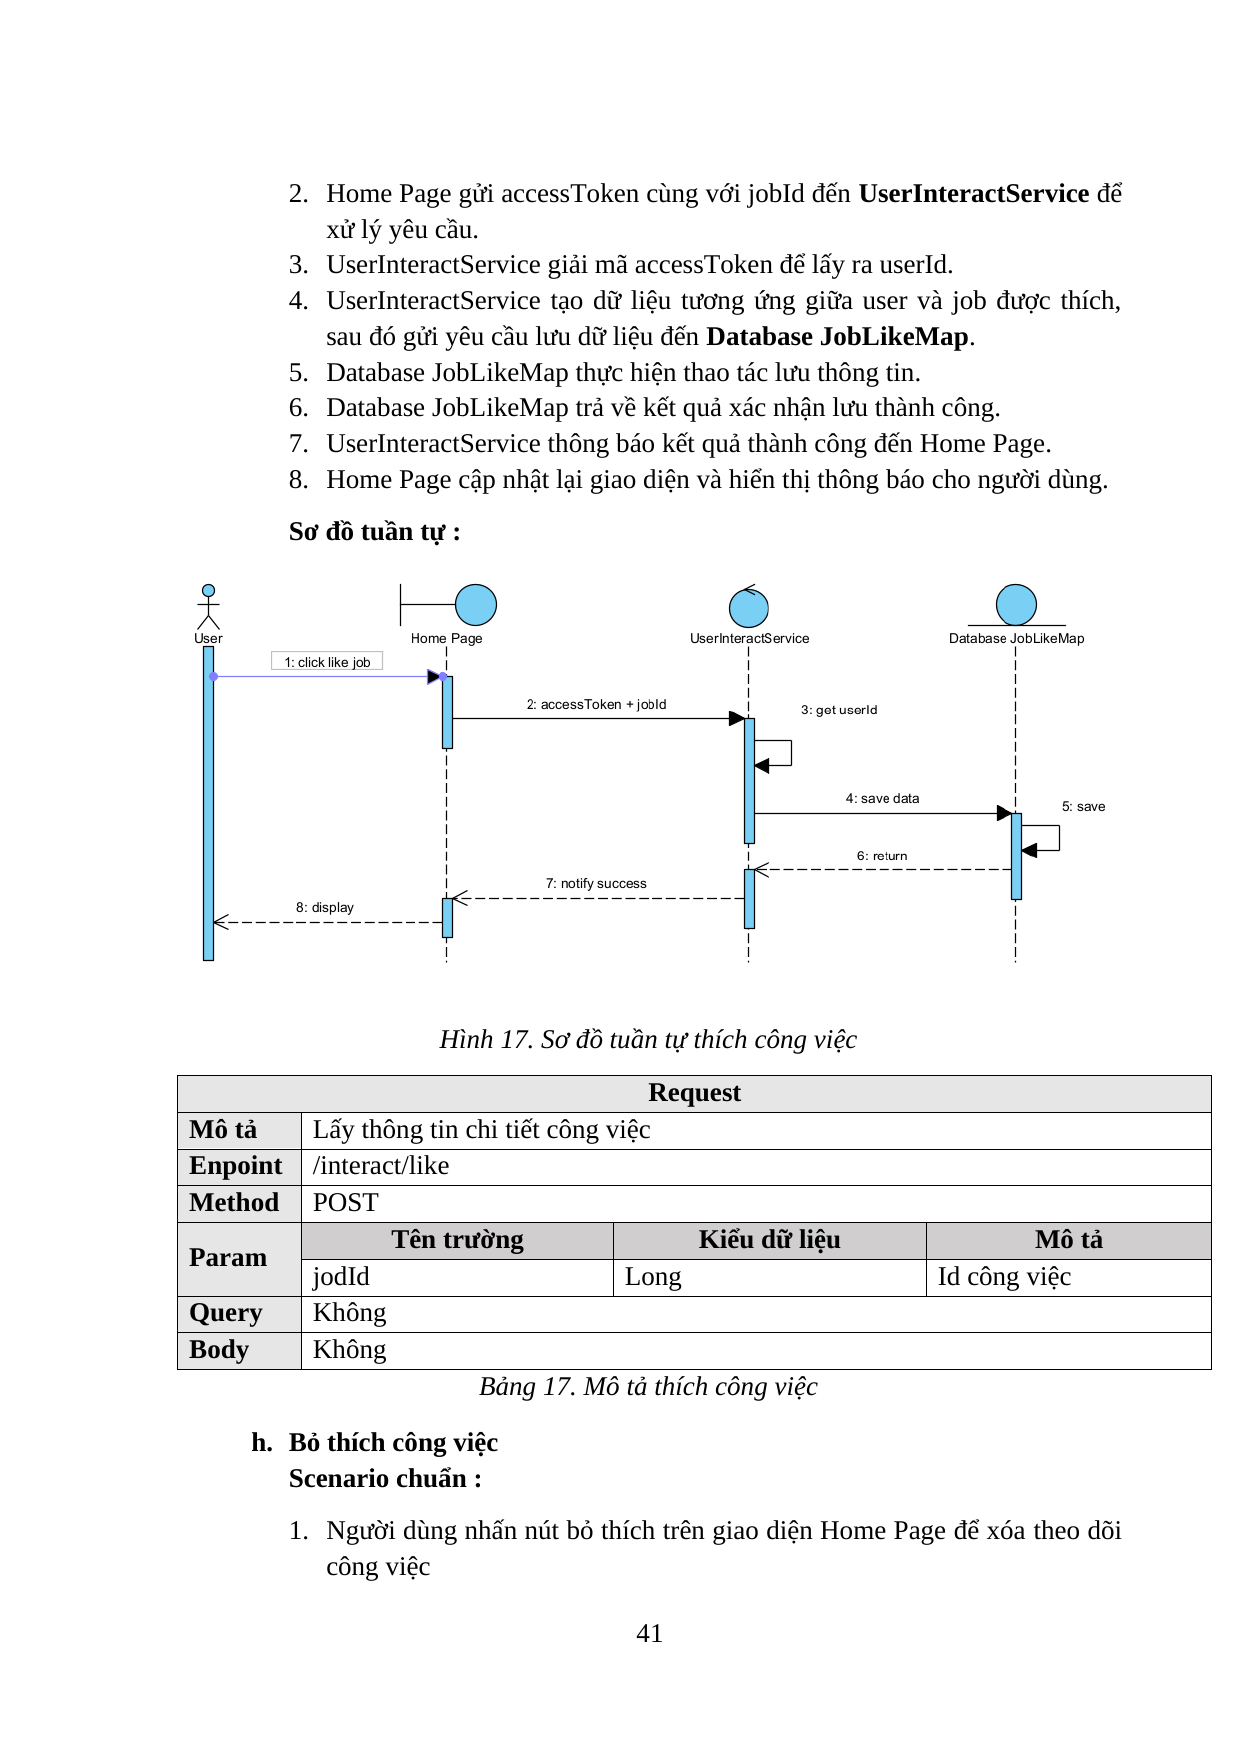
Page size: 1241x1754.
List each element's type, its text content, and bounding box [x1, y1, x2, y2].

list UserInteractService giải mã accessToken để lấy ra userId. [288, 249, 1122, 280]
table_cell Tên trường [302, 1223, 613, 1259]
table_cell jodId [302, 1260, 613, 1296]
table_cell /interact/like [302, 1150, 1211, 1185]
text Sơ đồ tuần tự : [213, 515, 1122, 547]
list Home Page cập nhật lại giao diện và hiển thị thông báo cho người dùng. [288, 463, 1122, 494]
table_cell Id công việc [927, 1260, 1211, 1296]
table_cell Không [302, 1297, 1211, 1332]
table_cell Kiểu dữ liệu [614, 1223, 926, 1259]
list Database JobLikeMap trả về kết quả xác nhận lưu thành công. [288, 392, 1122, 423]
table_cell POST [302, 1186, 1211, 1222]
list UserInteractService thông báo kết quả thành công đến Home Page. [288, 427, 1122, 458]
list Database JobLikeMap thực hiện thao tác lưu thông tin. [288, 356, 1122, 387]
table_header Request [178, 1076, 1211, 1112]
table_cell Param [178, 1223, 301, 1296]
table_cell Long [614, 1260, 926, 1296]
table_cell Body [178, 1333, 301, 1369]
picture [177, 567, 1123, 1002]
list UserInteractService tạo dữ liệu tương ứng giữa user và job được thích, sau đó gửi yêu cầu lưu dữ liệu đến Database JobLikeMap. [288, 284, 1122, 351]
table_cell Method [178, 1186, 301, 1222]
table_cell Query [178, 1297, 301, 1332]
table_cell Lấy thông tin chi tiết công việc [302, 1113, 1211, 1148]
table_cell Mô tả [927, 1223, 1211, 1259]
text Bỏ thích công việc [251, 1426, 1122, 1457]
list Home Page gửi accessToken cùng với jobId đến UserInteractService để xử lý yêu cầu. [288, 177, 1122, 244]
table_cell Enpoint [178, 1150, 301, 1185]
list Người dùng nhấn nút bỏ thích trên giao diện Home Page để xóa theo dõi công việc [288, 1514, 1122, 1581]
text Scenario chuẩn : [213, 1462, 1122, 1493]
table_cell Không [302, 1333, 1211, 1369]
table_cell Mô tả [178, 1113, 301, 1148]
